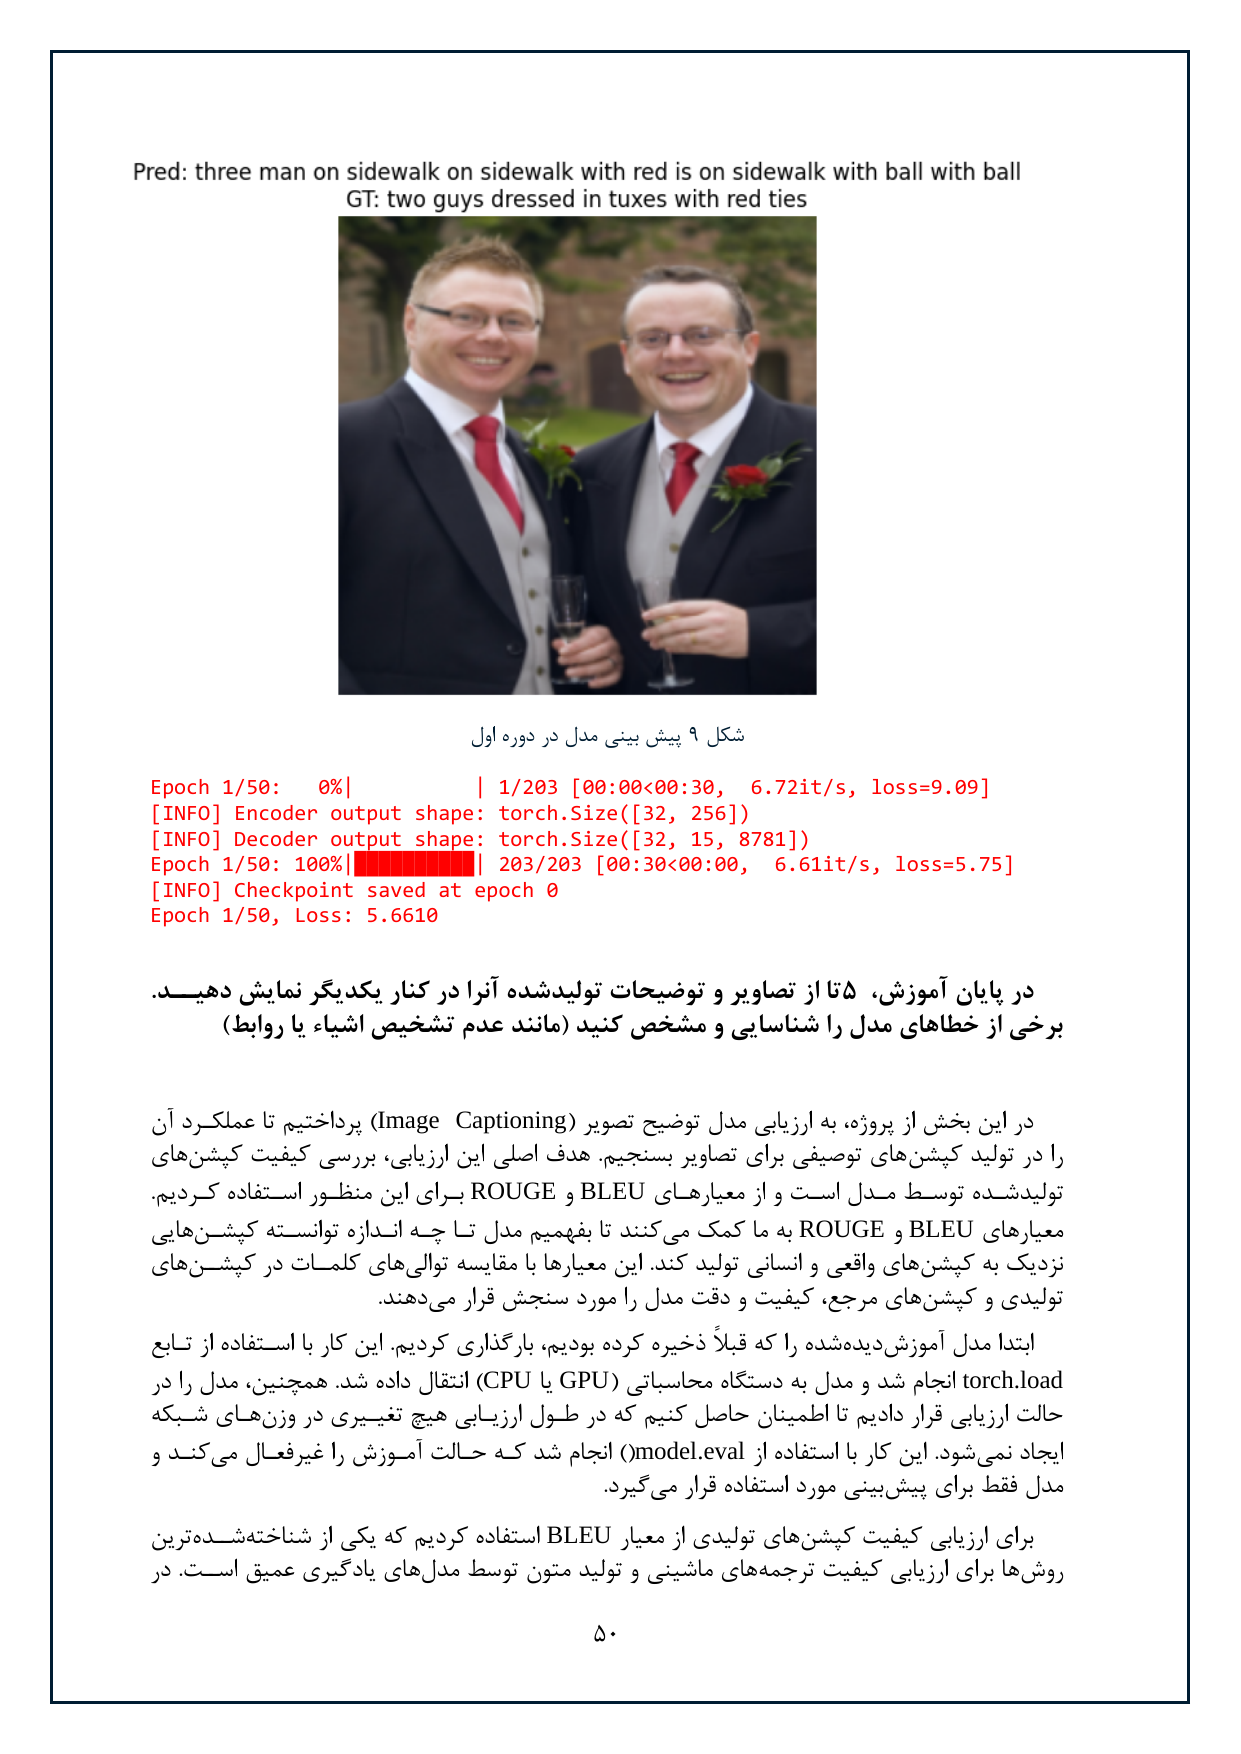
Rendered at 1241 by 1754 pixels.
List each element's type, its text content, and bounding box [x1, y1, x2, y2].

text [INFO] Encoder output shape: torch.Size([32, 256]) [150, 800, 1063, 826]
text در پایان آموزش، 5تا از تصاویر و توضیحات تولیدشده آنرا در کنار یکدیگر نمایش دهید. برخی از خطاهای مدل را شناسایی و مشخص کنید (مانند عدم تشخیص اشیاء یا روابط) [150, 980, 1063, 1042]
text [150, 1520, 1063, 1587]
text Epoch 1/50: 0%| | 1/203 [00:00<00:30, 6.72it/s, loss=9.09] [150, 775, 1063, 800]
picture [120, 150, 1034, 708]
text [INFO] Checkpoint saved at epoch 0 [150, 877, 1063, 903]
text در این بخش از پروژه، به ارزیابی مدل توضیح تصویر (Image Captioning) پرداختیم تا عملکرد آن را در تولید کپشن‌های توصیفی برای تصاویر بسنجیم. هدف اصلی این ارزیابی، بررسی کیفیت کپشن‌های تولیدشده توسط مدل است و از معیارهای BLEU و ROUGE برای این منظور استفاده کردیم. معیارهای BLEU و ROUGE به ما کمک می‌کنند تا بفهمیم مدل تا چه اندازه توانسته کپشن‌هایی نزدیک به کپشن‌های واقعی و انسانی تولید کند. این معیارها با مقایسه توالی‌های کلمات در کپشن‌های تولیدی و کپشن‌های مرجع، کیفیت و دقت مدل را مورد سنجش قرار می‌دهند. [150, 1105, 1063, 1314]
text Epoch 1/50: 100%|██████████| 203/203 [00:30<00:00, 6.61it/s, loss=5.75] [150, 852, 1063, 877]
text شکل 9 پیش بینی مدل در دوره اول [150, 725, 1063, 750]
text [INFO] Decoder output shape: torch.Size([32, 15, 8781]) [150, 826, 1063, 852]
text ابتدا مدل آموزش‌دیده‌شده را که قبلاً ذخیره کرده بودیم، بارگذاری کردیم. این کار با استفاده از تابع torch.load انجام شد و مدل به دستگاه محاسباتی (GPU یا CPU) انتقال داده شد. همچنین، مدل را در حالت ارزیابی قرار دادیم تا اطمینان حاصل کنیم که در طول ارزیابی هیچ تغییری در وزن‌های شبکه ایجاد نمی‌شود. این کار با استفاده از model.eval() انجام شد که حالت آموزش را غیرفعال می‌کند و مدل فقط برای پیش‌بینی مورد استفاده قرار می‌گیرد. [150, 1331, 1063, 1503]
text Epoch 1/50, Loss: 5.6610 [150, 903, 1063, 928]
